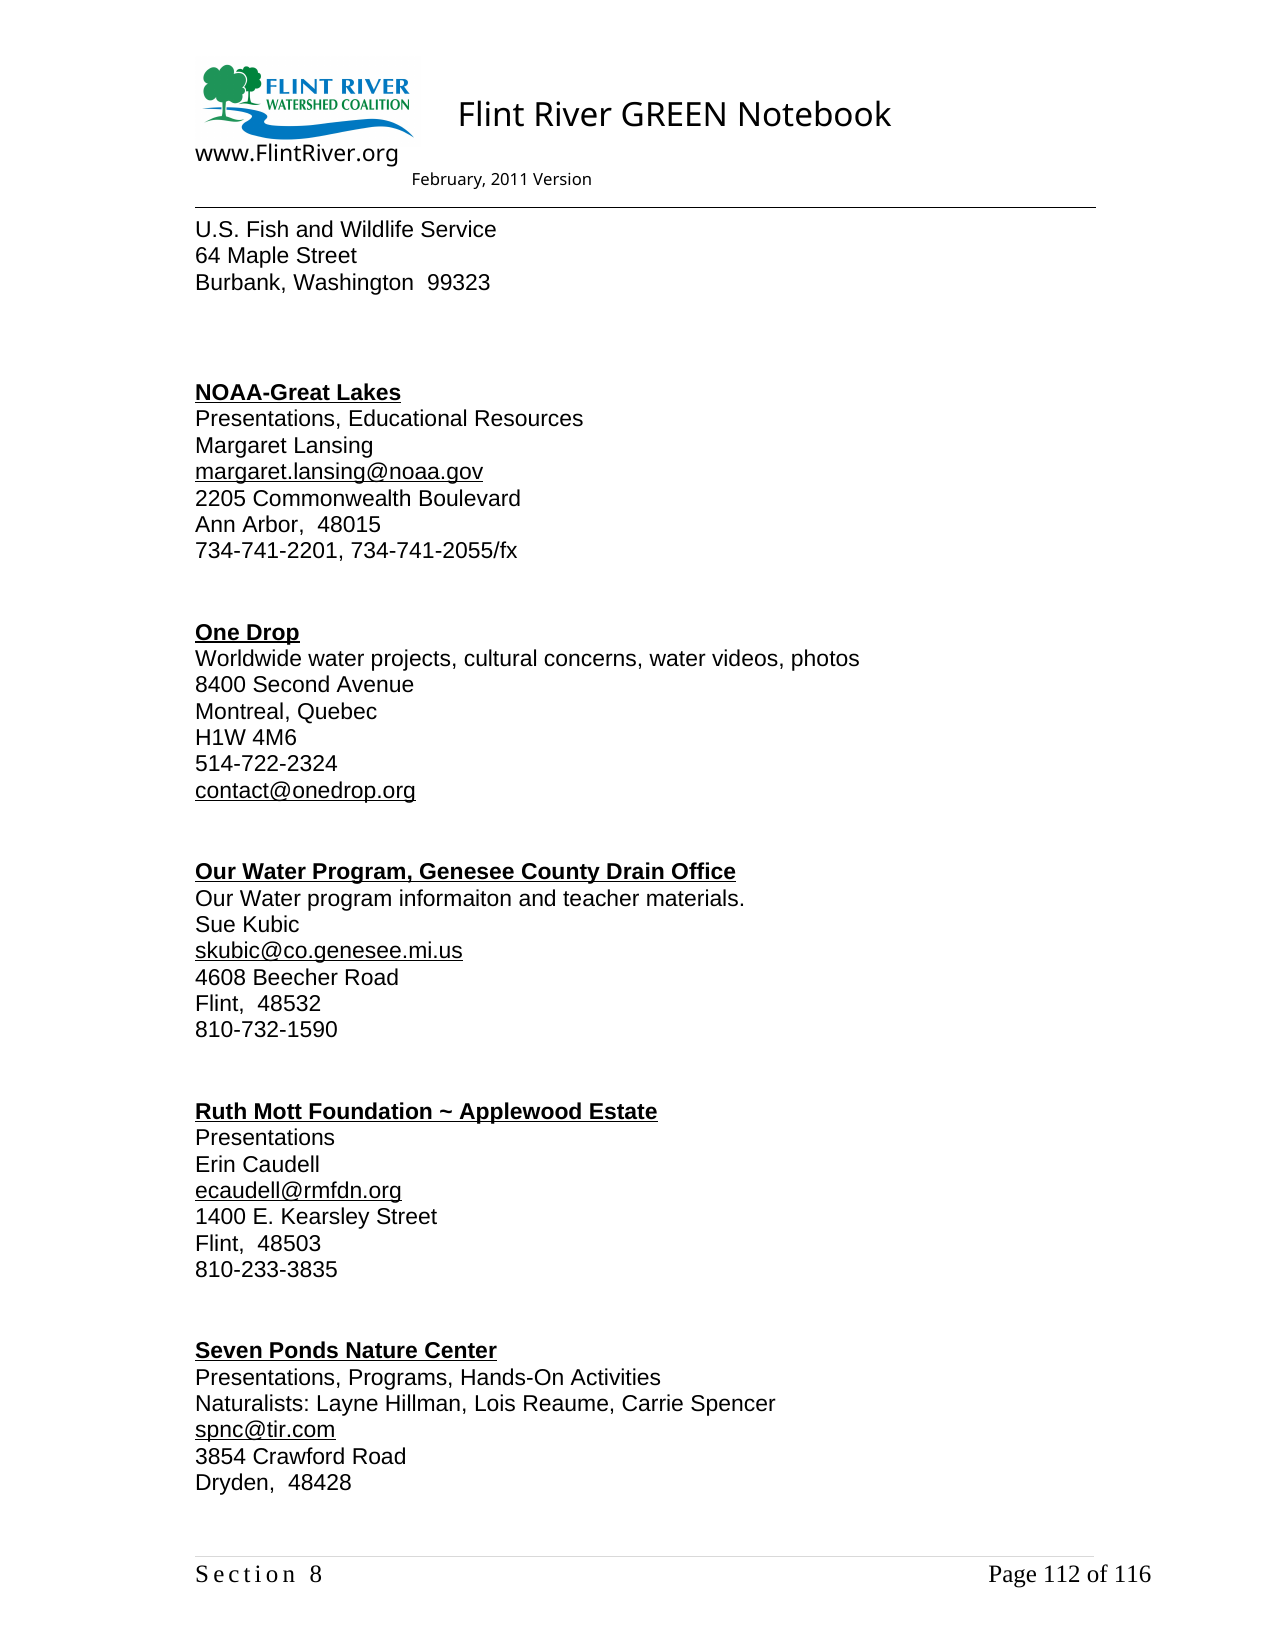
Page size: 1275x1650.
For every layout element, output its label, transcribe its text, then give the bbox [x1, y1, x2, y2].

text Ruth Mott Foundation ~ Applewood Estate Presentations Erin Caudell ecaudell@rmfdn.org 1400 E. Kearsley Street Flint, 48503 810-233-3835 [195, 1098, 1106, 1337]
text National Wild and Scenic Rivers Dan Haas www.rivers.gov U.S. Fish and Wildlife Service 64 Maple Street Burbank, Washington 99323 [195, 216, 1106, 324]
picture [195, 56, 421, 147]
text NOAA-Great Lakes Presentations, Educational Resources Margaret Lansing margaret.lansing@noaa.gov 2205 Commonwealth Boulevard Ann Arbor, 48015 734-741-2201, 734-741-2055/fx [195, 379, 1106, 619]
text One Drop Worldwide water projects, cultural concerns, water videos, photos 8400 Second Avenue Montreal, Quebec H1W 4M6 514-722-2324 contact@onedrop.org [195, 619, 1106, 858]
text Our Water Program, Genesee County Drain Office Our Water program informaiton and teacher materials. Sue Kubic skubic@co.genesee.mi.us 4608 Beecher Road Flint, 48532 810-732-1590 [195, 858, 1106, 1098]
